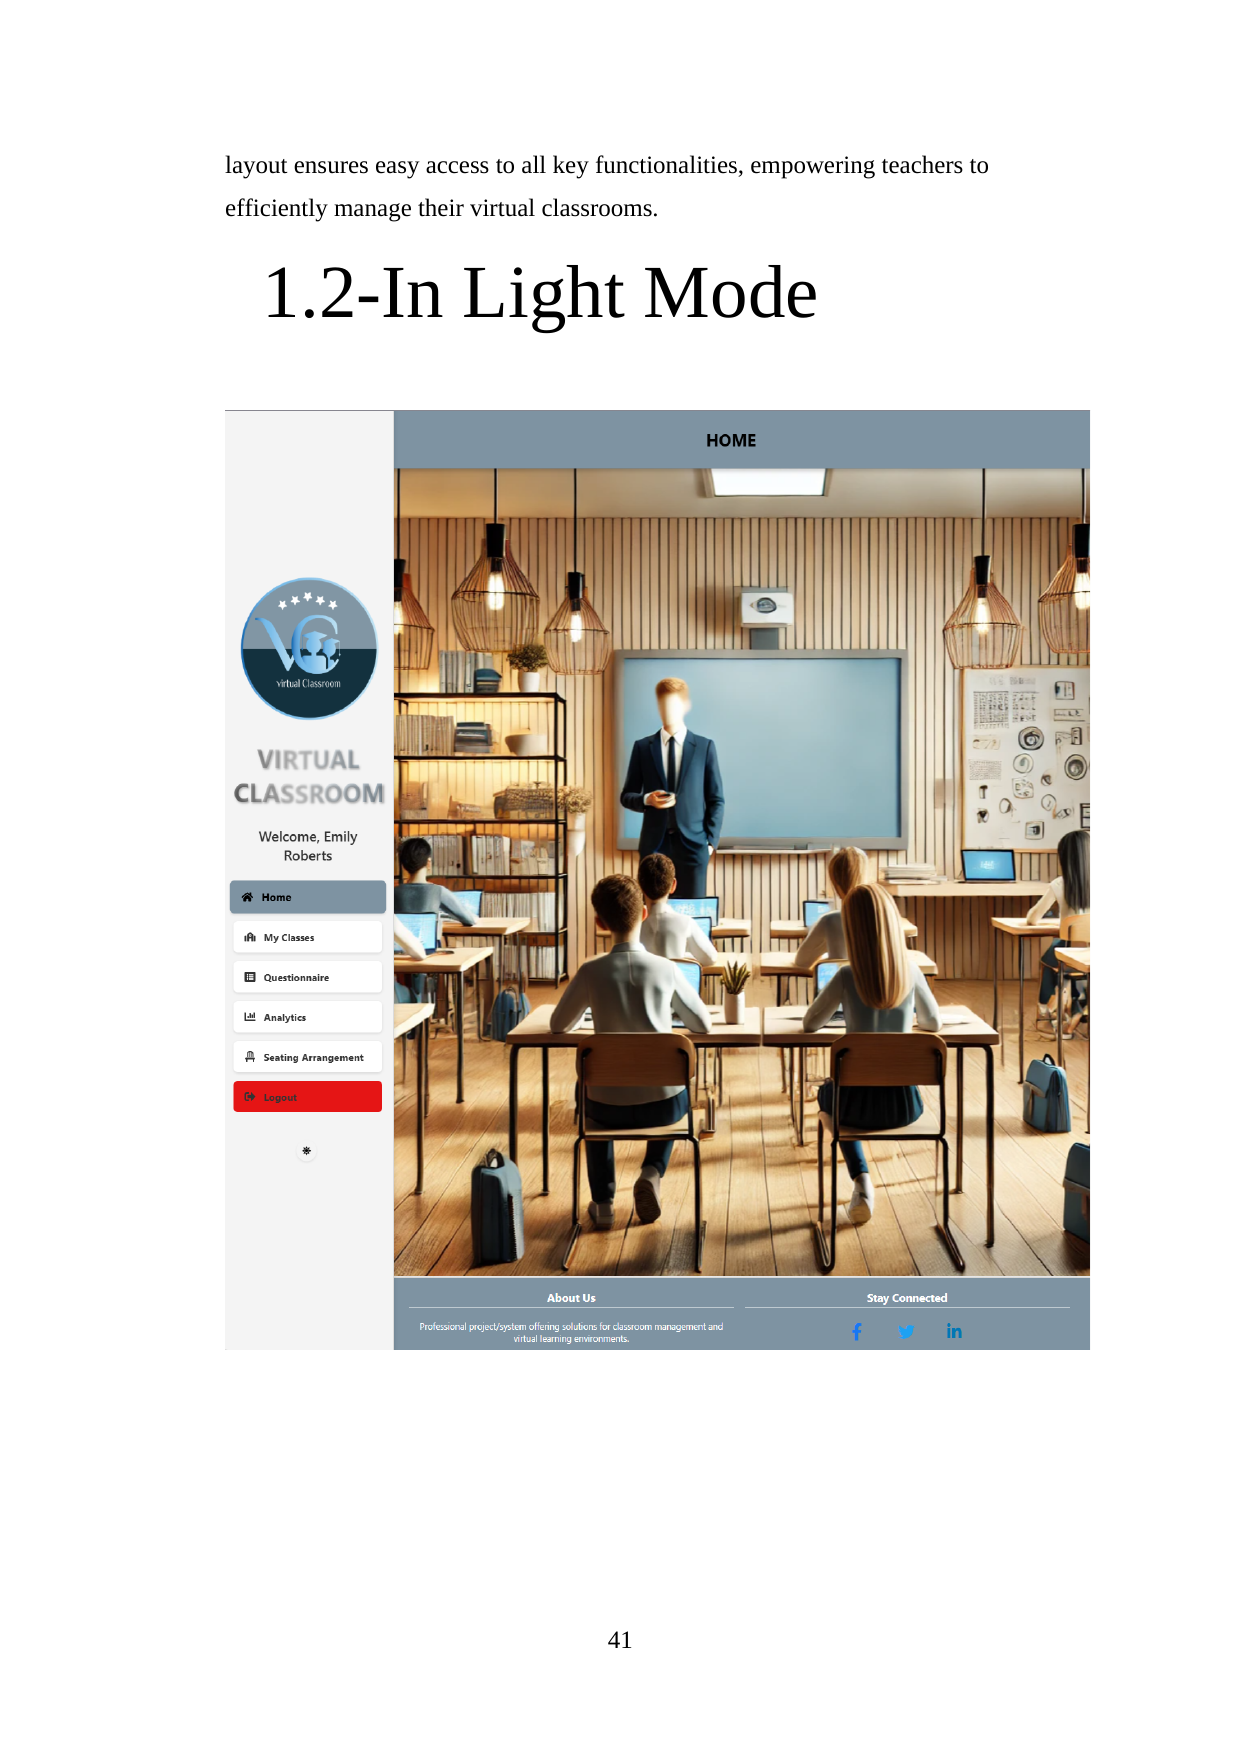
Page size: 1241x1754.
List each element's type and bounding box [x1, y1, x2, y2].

text [225, 150, 1090, 222]
picture [225, 410, 1091, 1350]
